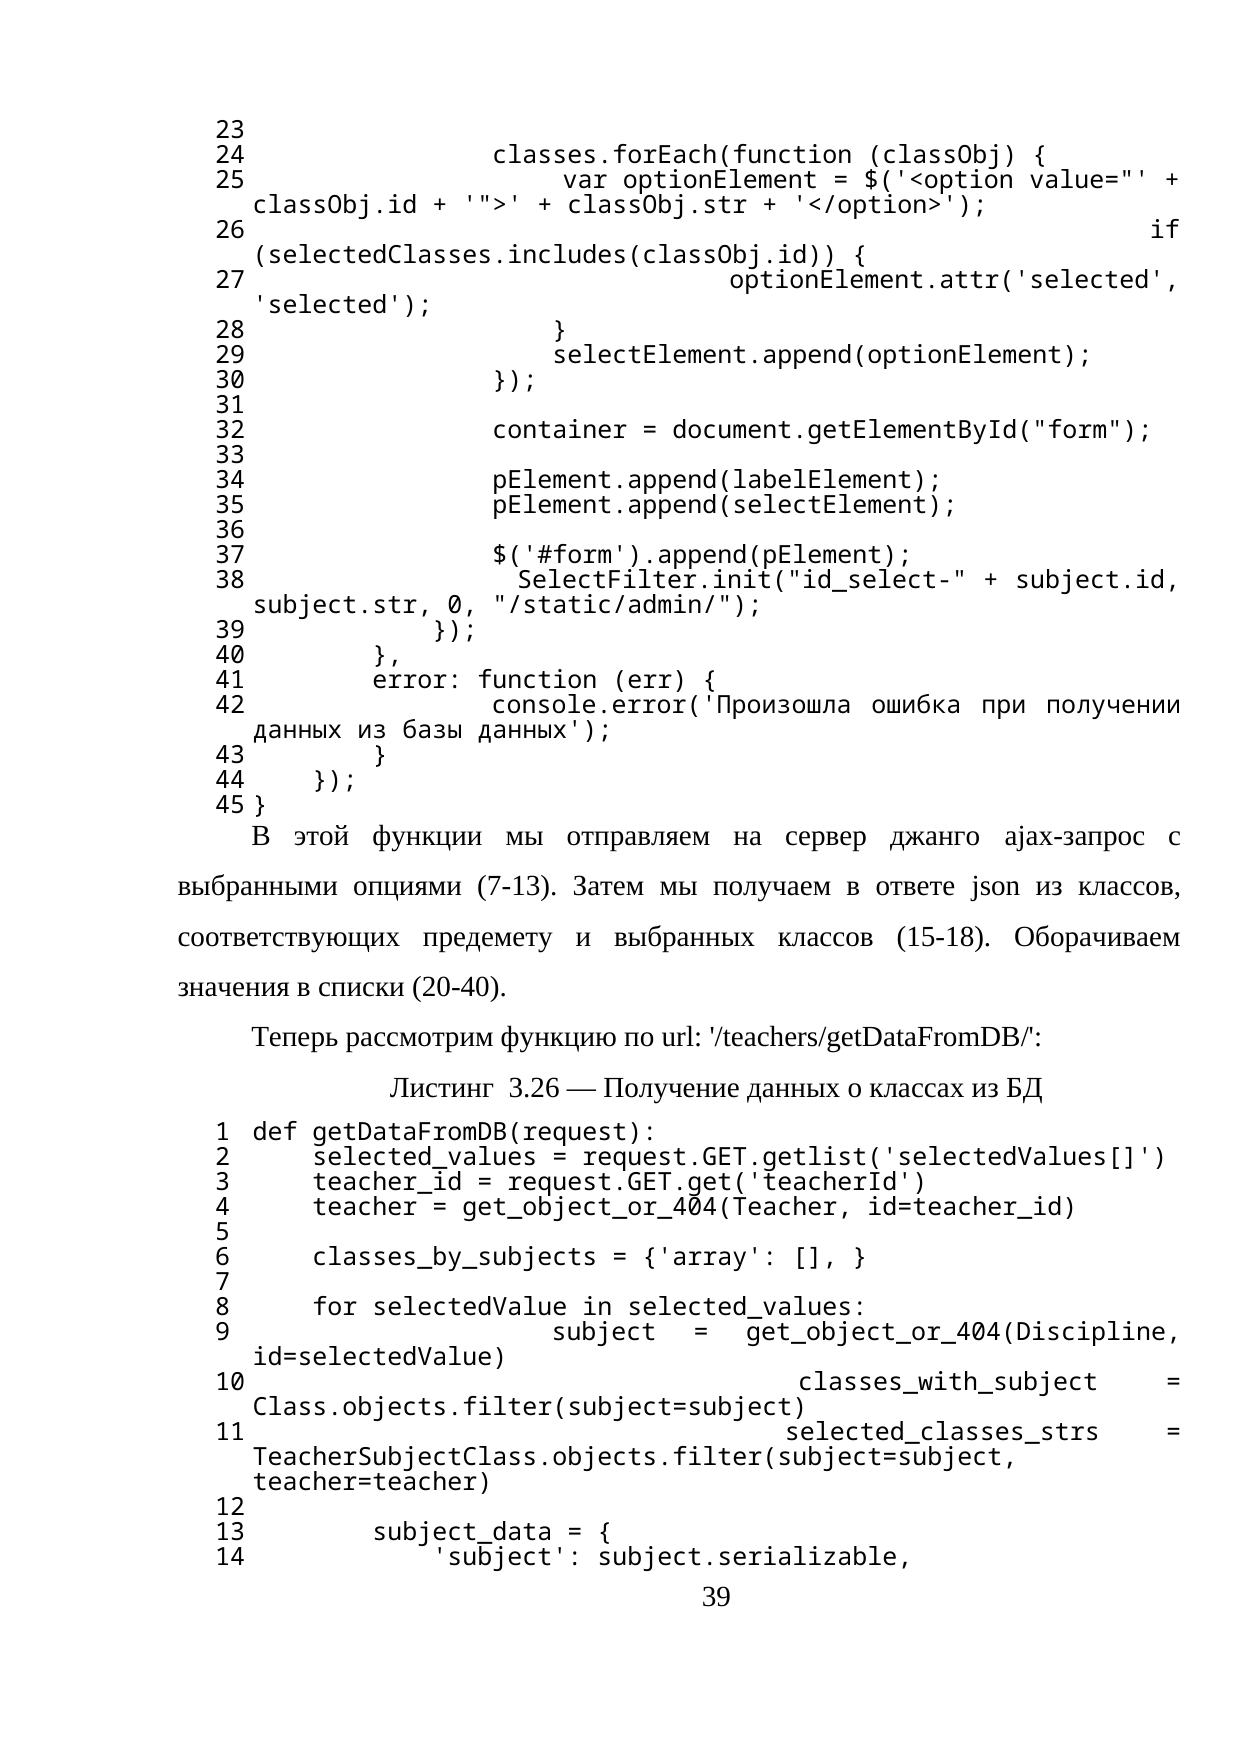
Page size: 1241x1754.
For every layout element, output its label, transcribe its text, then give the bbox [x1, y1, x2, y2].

list } [215, 318, 1181, 343]
list selected_classes_strs = TeacherSubjectClass.objects.filter(subject=subject, teacher=teacher) [215, 1420, 1181, 1495]
list def getDataFromDB(request): [215, 1120, 1181, 1145]
list selected_values = request.GET.getlist('selectedValues[]') [215, 1145, 1181, 1170]
text Листинг 3.26 — Получение данных о классах из БД [177, 1070, 1181, 1103]
list classes_by_subjects = {'array': [], } [215, 1245, 1181, 1270]
text Теперь рассмотрим функцию по url: '/teachers/getDataFromDB/': [177, 1019, 1181, 1053]
list var optionElement = $('<option value="' + classObj.id + '">' + classObj.str + '</option>'); [215, 168, 1181, 218]
list }, [215, 643, 1181, 668]
list }); [215, 618, 1181, 643]
list }); [215, 368, 1181, 393]
list subject_data = { [215, 1520, 1181, 1545]
list pElement.append(labelElement); [215, 468, 1181, 493]
list error: function (err) { [215, 668, 1181, 693]
list subject = get_object_or_404(Discipline, id=selectedValue) [215, 1320, 1181, 1370]
list classes_with_subject = Class.objects.filter(subject=subject) [215, 1370, 1181, 1420]
list } [215, 743, 1181, 768]
list classes.forEach(function (classObj) { [215, 143, 1181, 168]
text В этой функции мы отправляем на сервер джанго ajax-запрос с выбранными опциями (7-13). Затем мы получаем в ответе json из классов, соответствующих предемету и выбранных классов (15-18). Оборачиваем значения в списки (20-40). [177, 818, 1181, 1003]
list 'subject': subject.serializable, [215, 1545, 1181, 1570]
list pElement.append(selectElement); [215, 493, 1181, 518]
list console.error('Произошла ошибка при получении данных из базы данных'); [215, 693, 1181, 743]
list if (selectedClasses.includes(classObj.id)) { [215, 218, 1181, 268]
list for selectedValue in selected_values: [215, 1295, 1181, 1320]
list $('#form').append(pElement); [215, 543, 1181, 568]
list }); [215, 768, 1181, 793]
list teacher_id = request.GET.get('teacherId') [215, 1170, 1181, 1195]
list } [215, 793, 1181, 818]
list optionElement.attr('selected', 'selected'); [215, 268, 1181, 318]
list container = document.getElementById("form"); [215, 418, 1181, 443]
list selectElement.append(optionElement); [215, 343, 1181, 368]
list teacher = get_object_or_404(Teacher, id=teacher_id) [215, 1195, 1181, 1220]
list SelectFilter.init("id_select-" + subject.id, subject.str, 0, "/static/admin/"); [215, 568, 1181, 618]
